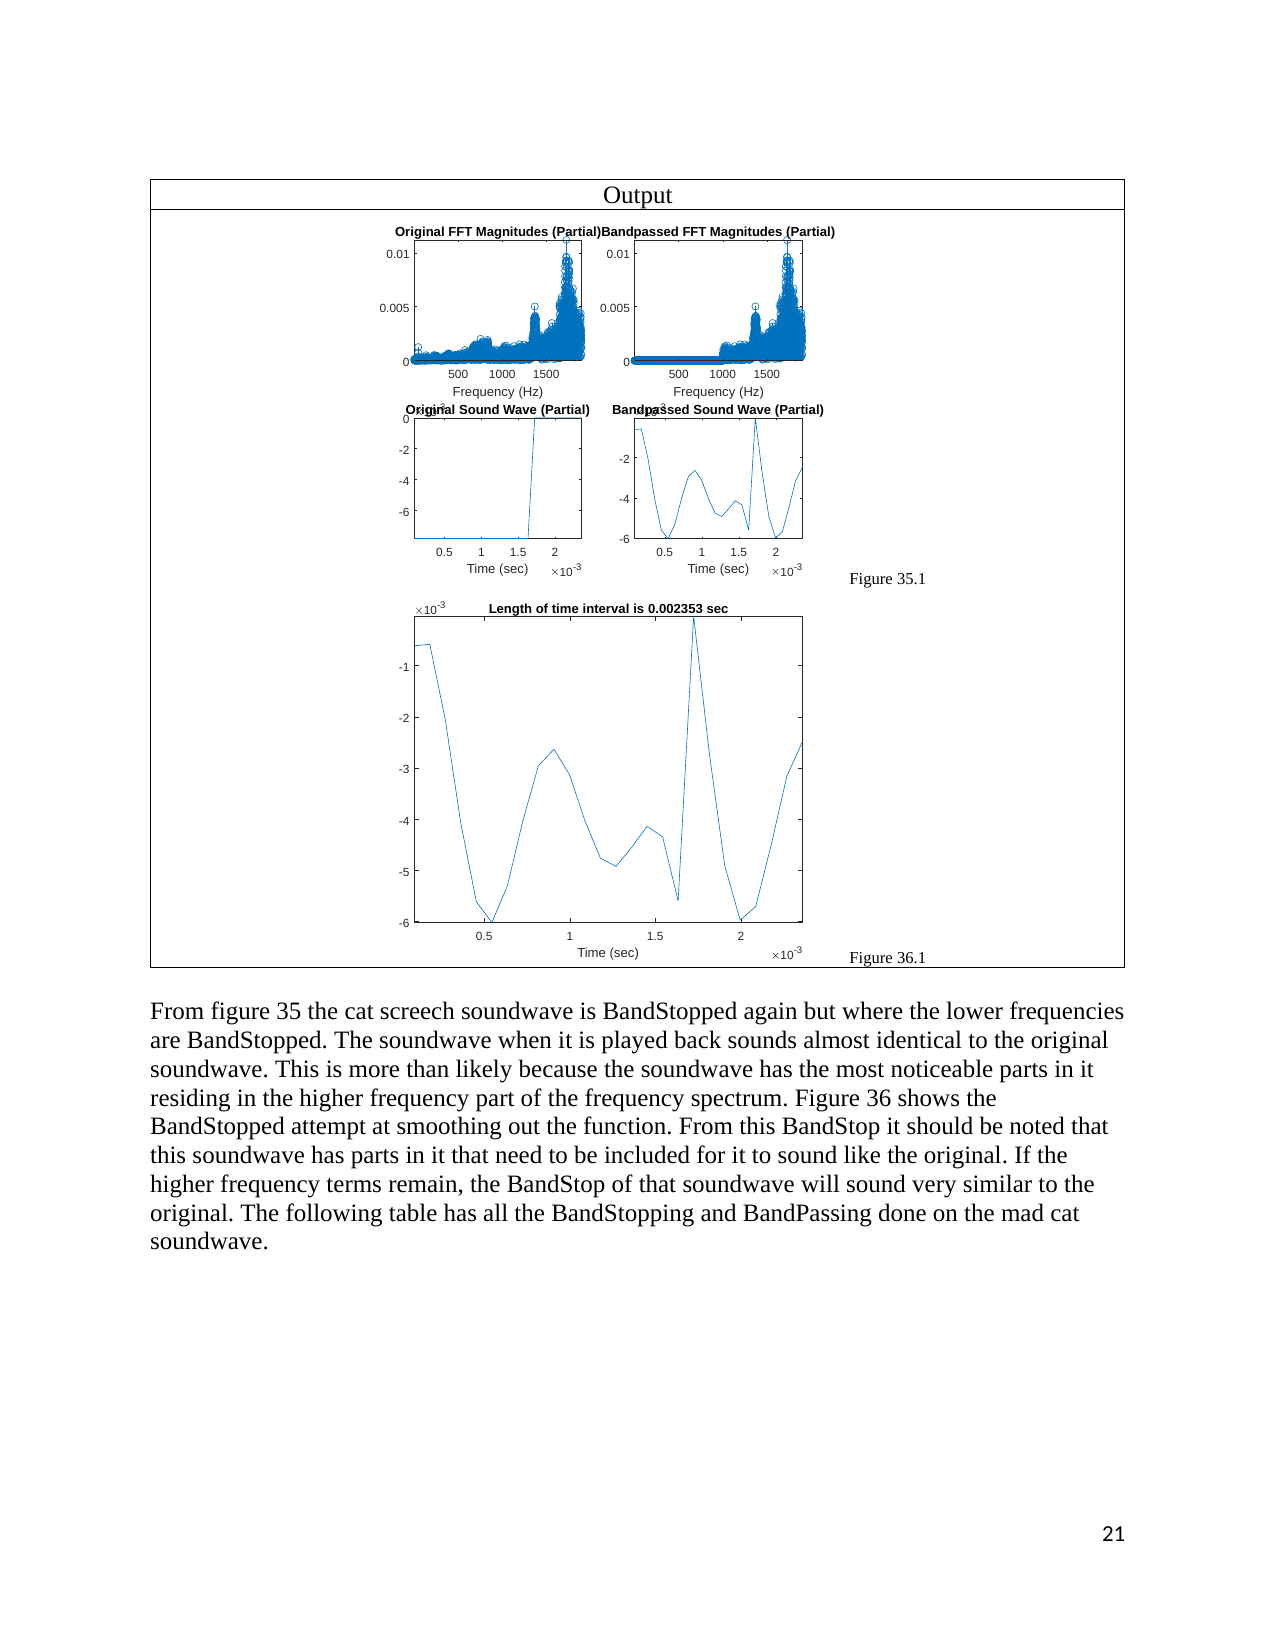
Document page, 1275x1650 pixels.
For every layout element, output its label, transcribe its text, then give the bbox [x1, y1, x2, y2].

table_cell Figure 35.1 Figure 36.1 [151, 210, 1124, 967]
table_header Output [151, 180, 1124, 208]
text From figure 35 the cat screech soundwave is BandStopped again but where the lower frequencies are BandStopped. The soundwave when it is played back sounds almost identical to the original soundwave. This is more than likely because the soundwave has the most noticeable parts in it residing in the higher frequency part of the frequency spectrum. Figure 36 shows the BandStopped attempt at smoothing out the function. From this BandStop it should be noted that this soundwave has parts in it that need to be included for it to sound like the original. If the higher frequency terms remain, the BandStop of that soundwave will sound very similar to the original. The following table has all the BandStopping and BandPassing done on the mad cat soundwave. [150, 996, 1125, 1255]
